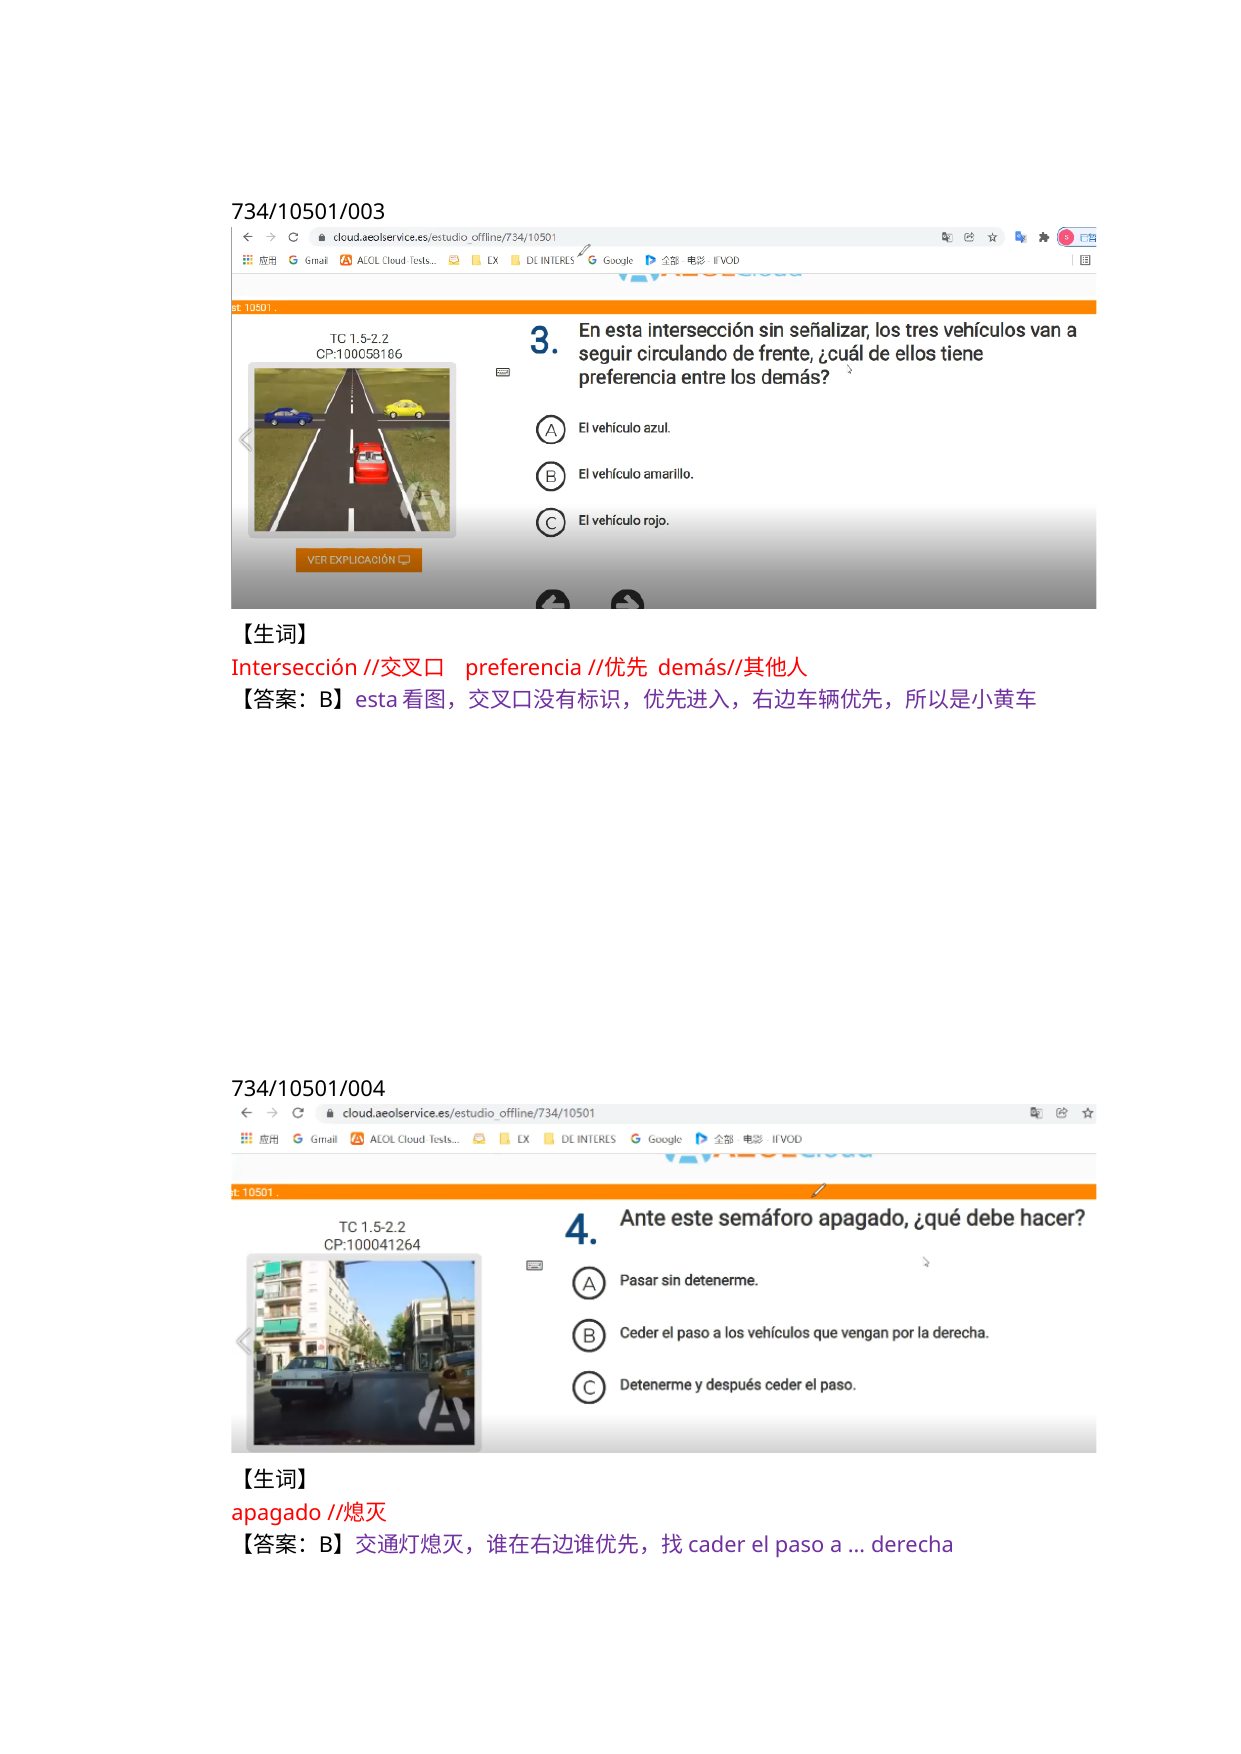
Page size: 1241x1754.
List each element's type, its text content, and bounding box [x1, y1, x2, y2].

picture [231, 227, 1097, 609]
text 【答案：B】交通灯熄灭，谁在右边谁优先，找 cader el paso a … derecha [187, 1527, 1053, 1559]
text 【生词】 [187, 617, 1053, 649]
text 【生词】 [187, 1462, 1053, 1494]
text 【答案：B】esta看图，交叉口没有标识，优先进入，右边车辆优先，所以是小黄车 [187, 682, 1053, 714]
text 734/10501/004 [187, 1072, 1053, 1104]
text 734/10501/003 [187, 194, 1053, 227]
text Intersección //交叉口 preferencia //优先 demás//其他人 [187, 649, 1053, 682]
text apagado //熄灭 [187, 1494, 1053, 1527]
picture [231, 1104, 1097, 1453]
